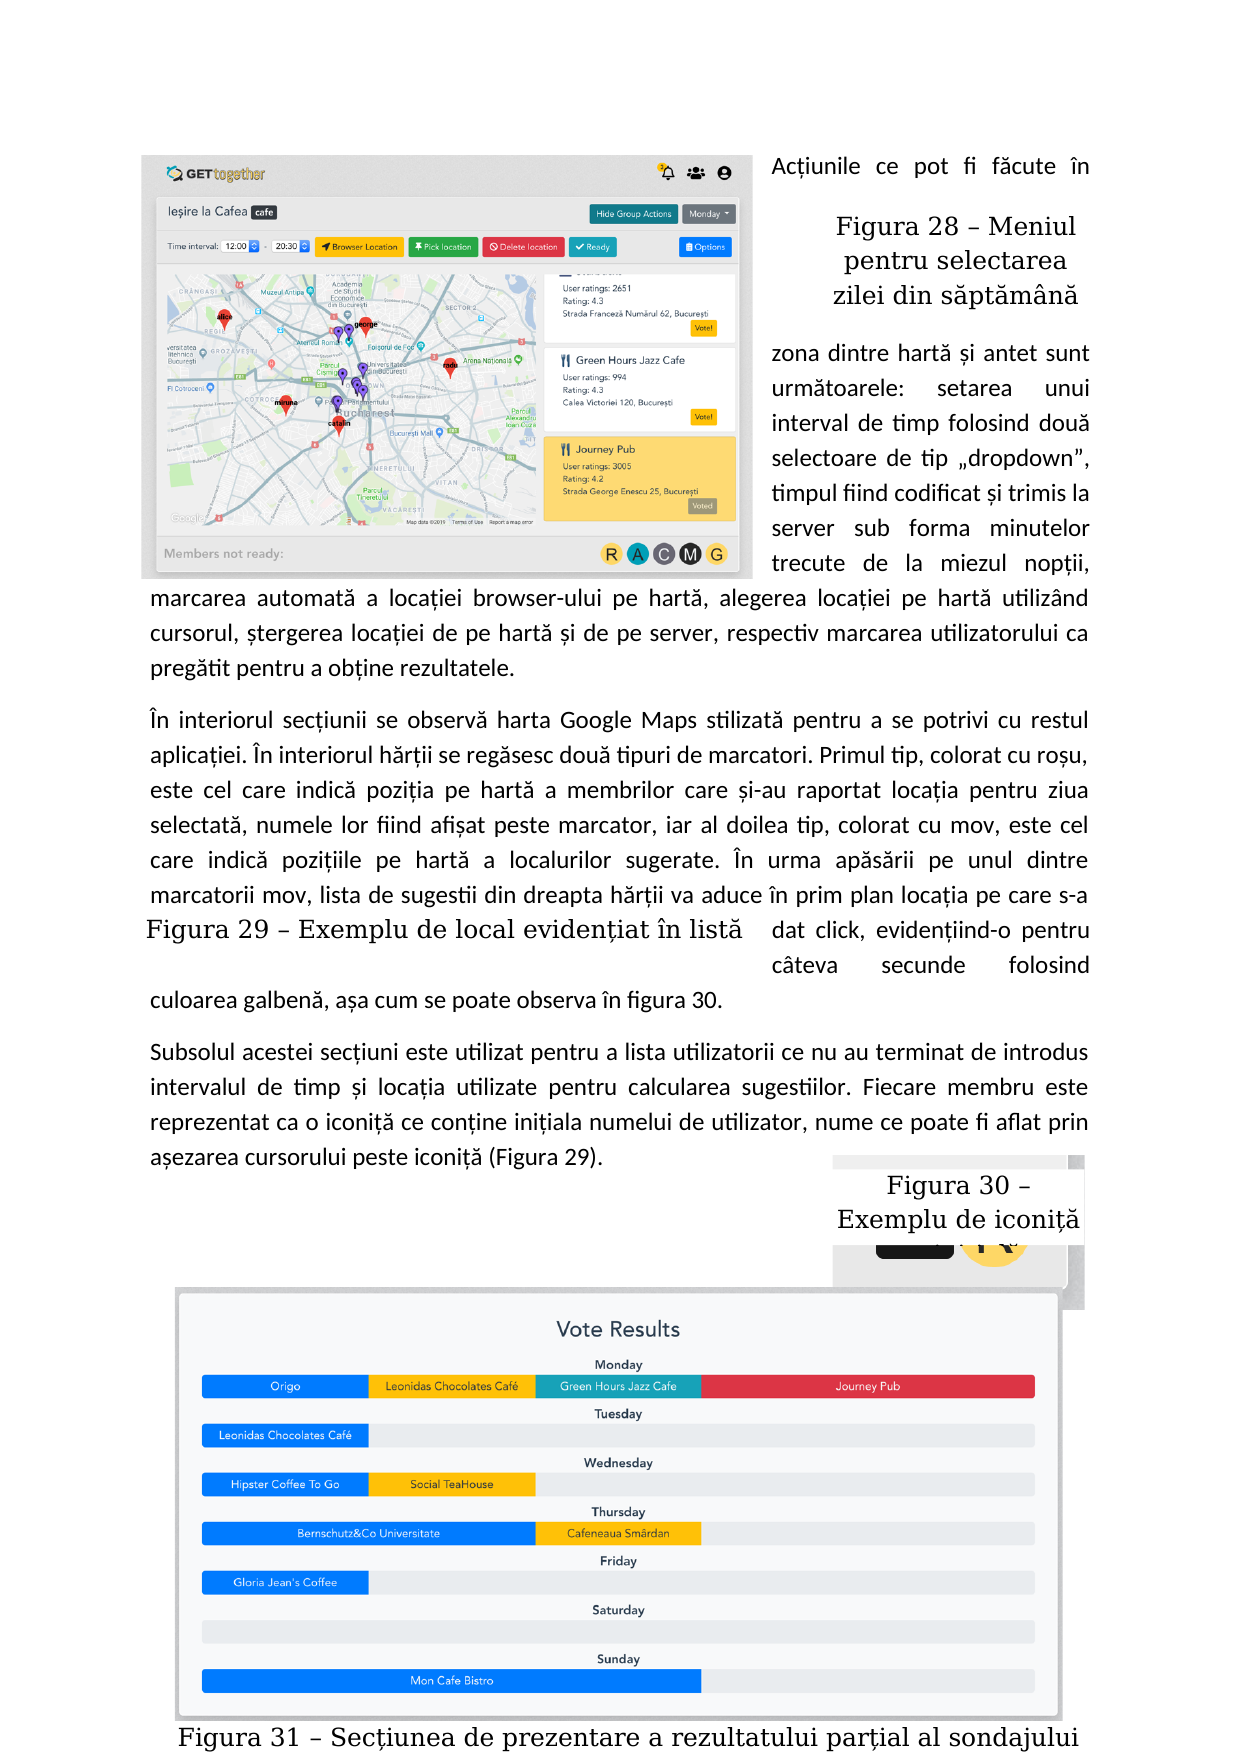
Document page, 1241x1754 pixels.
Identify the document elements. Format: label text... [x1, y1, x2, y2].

picture [832, 1155, 1085, 1169]
text Subsolul acestei secțiuni este utilizat pentru a lista utilizatorii ce nu au terminat de introdus intervalul de timp și locația utilizate pentru calcularea sugestiilor. Fiecare membru este reprezentat ca o iconiță ce conține inițiala numelui de utilizator, nume ce poate fi aflat prin așezarea cursorului peste iconiță (Figura 29). [150, 1036, 1090, 1171]
picture [174, 1246, 1085, 1721]
picture [141, 155, 753, 579]
text În interiorul secțiunii se observă harta Google Maps stilizată pentru a se potrivi cu restul aplicației. În interiorul hărții se regăsesc două tipuri de marcatori. Primul tip, colorat cu roșu, este cel care indică poziția pe hartă a membrilor care și-au raportat locația pentru ziua selectată, numele lor fiind afișat peste marcator, iar al doilea tip, colorat cu mov, este cel care indică pozițiile pe hartă a localurilor sugerate. În urma apăsării pe unul dintre marcatorii mov, lista de sugestii din dreapta hărții va aduce în prim plan locația pe care s-a dat click, evidențiind-o pentru câteva secunde folosind culoarea galbenă, așa cum se poate observa în figura 30. [150, 704, 1090, 1015]
